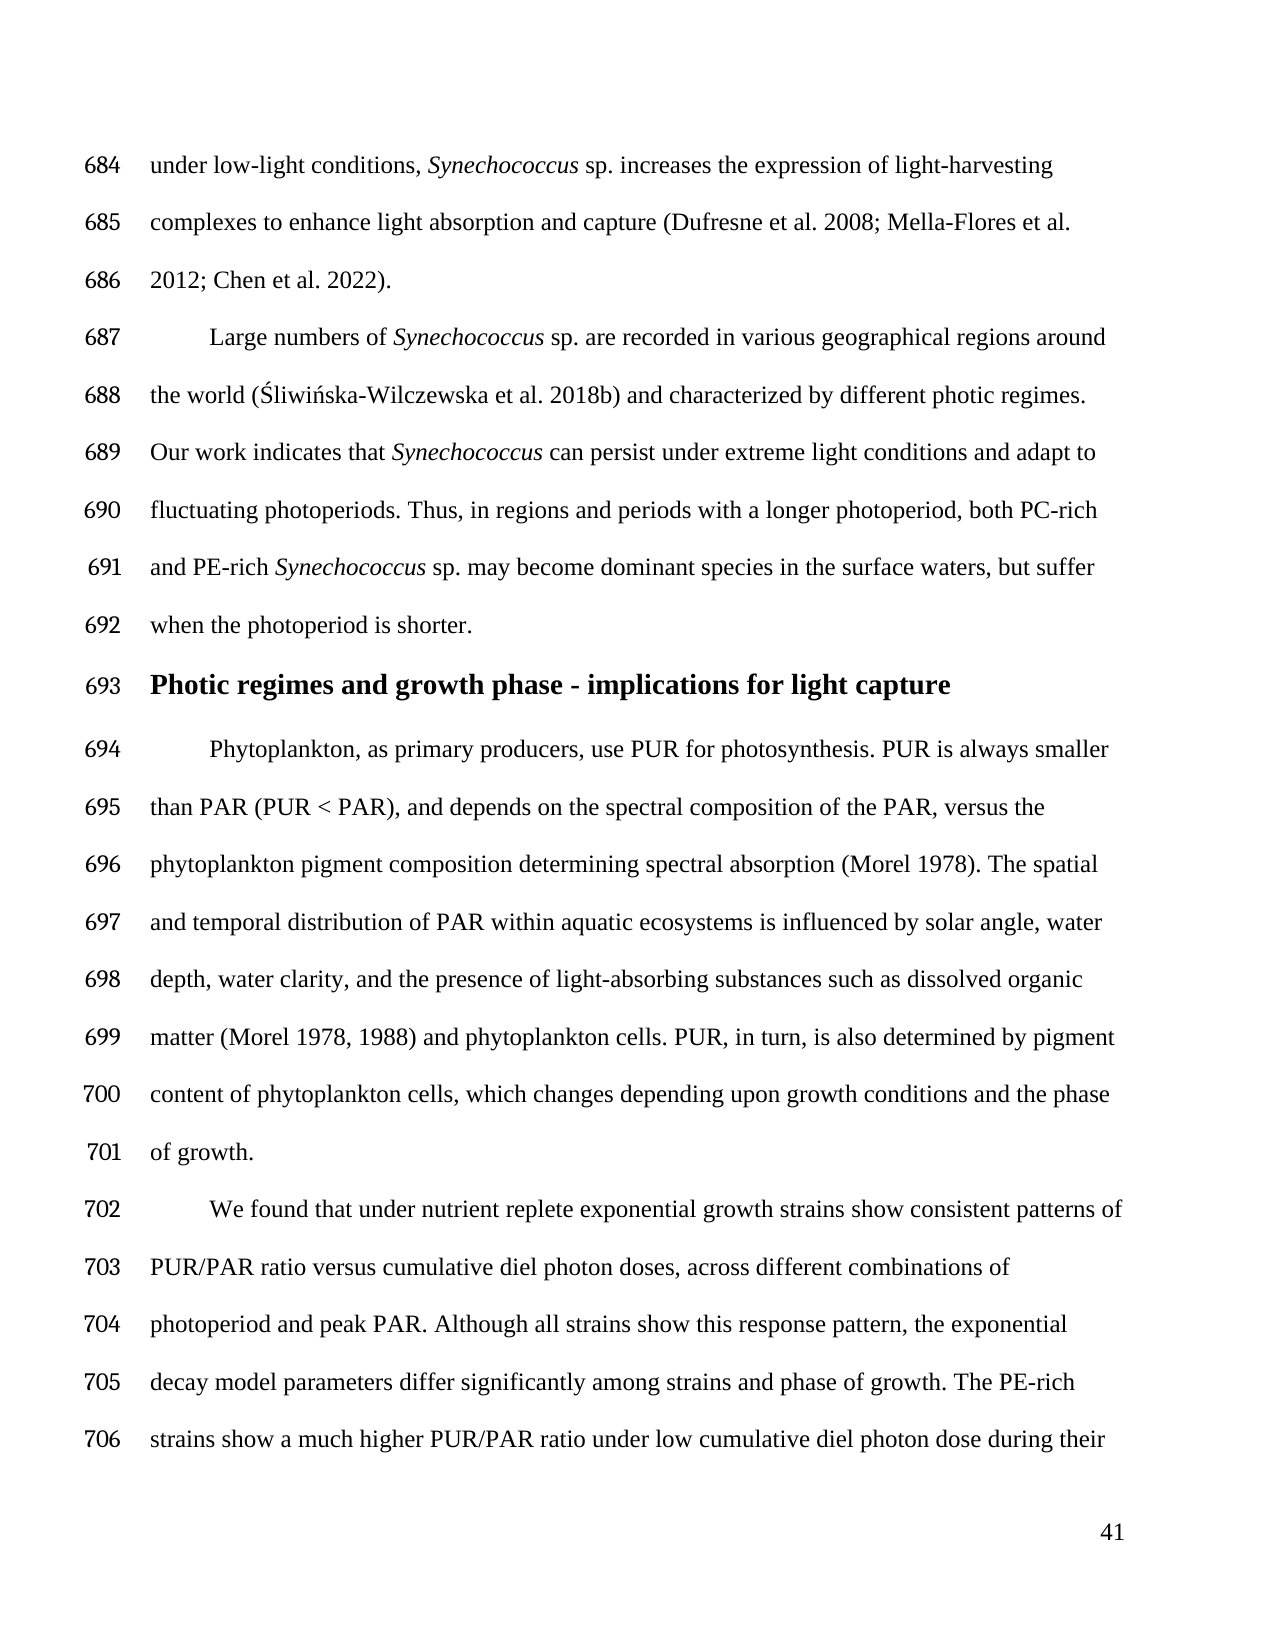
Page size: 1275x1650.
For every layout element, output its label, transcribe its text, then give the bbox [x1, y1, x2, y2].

text Phytoplankton, as primary producers, use PUR for photosynthesis. PUR is always smaller than PAR (PUR < PAR), and depends on the spectral composition of the PAR, versus the phytoplankton pigment composition determining spectral absorption (Morel 1978). The spatial and temporal distribution of PAR within aquatic ecosystems is influenced by solar angle, water depth, water clarity, and the presence of light-absorbing substances such as dissolved organic matter (Morel 1978, 1988) and phytoplankton cells. PUR, in turn, is also determined by pigment content of phytoplankton cells, which changes depending upon growth conditions and the phase of growth. [150, 734, 1125, 1166]
subtitle Photic regimes and growth phase - implications for light capture [150, 667, 1125, 701]
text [150, 1194, 1125, 1453]
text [150, 150, 1125, 294]
text Large numbers of Synechococcus sp. are recorded in various geographical regions around the world (Śliwińska-Wilczewska et al. 2018b) and characterized by different photic regimes. Our work indicates that Synechococcus can persist under extreme light conditions and adapt to fluctuating photoperiods. Thus, in regions and periods with a longer photoperiod, both PC-rich and PE-rich Synechococcus sp. may become dominant species in the surface waters, but suffer when the photoperiod is shorter. [150, 322, 1125, 639]
